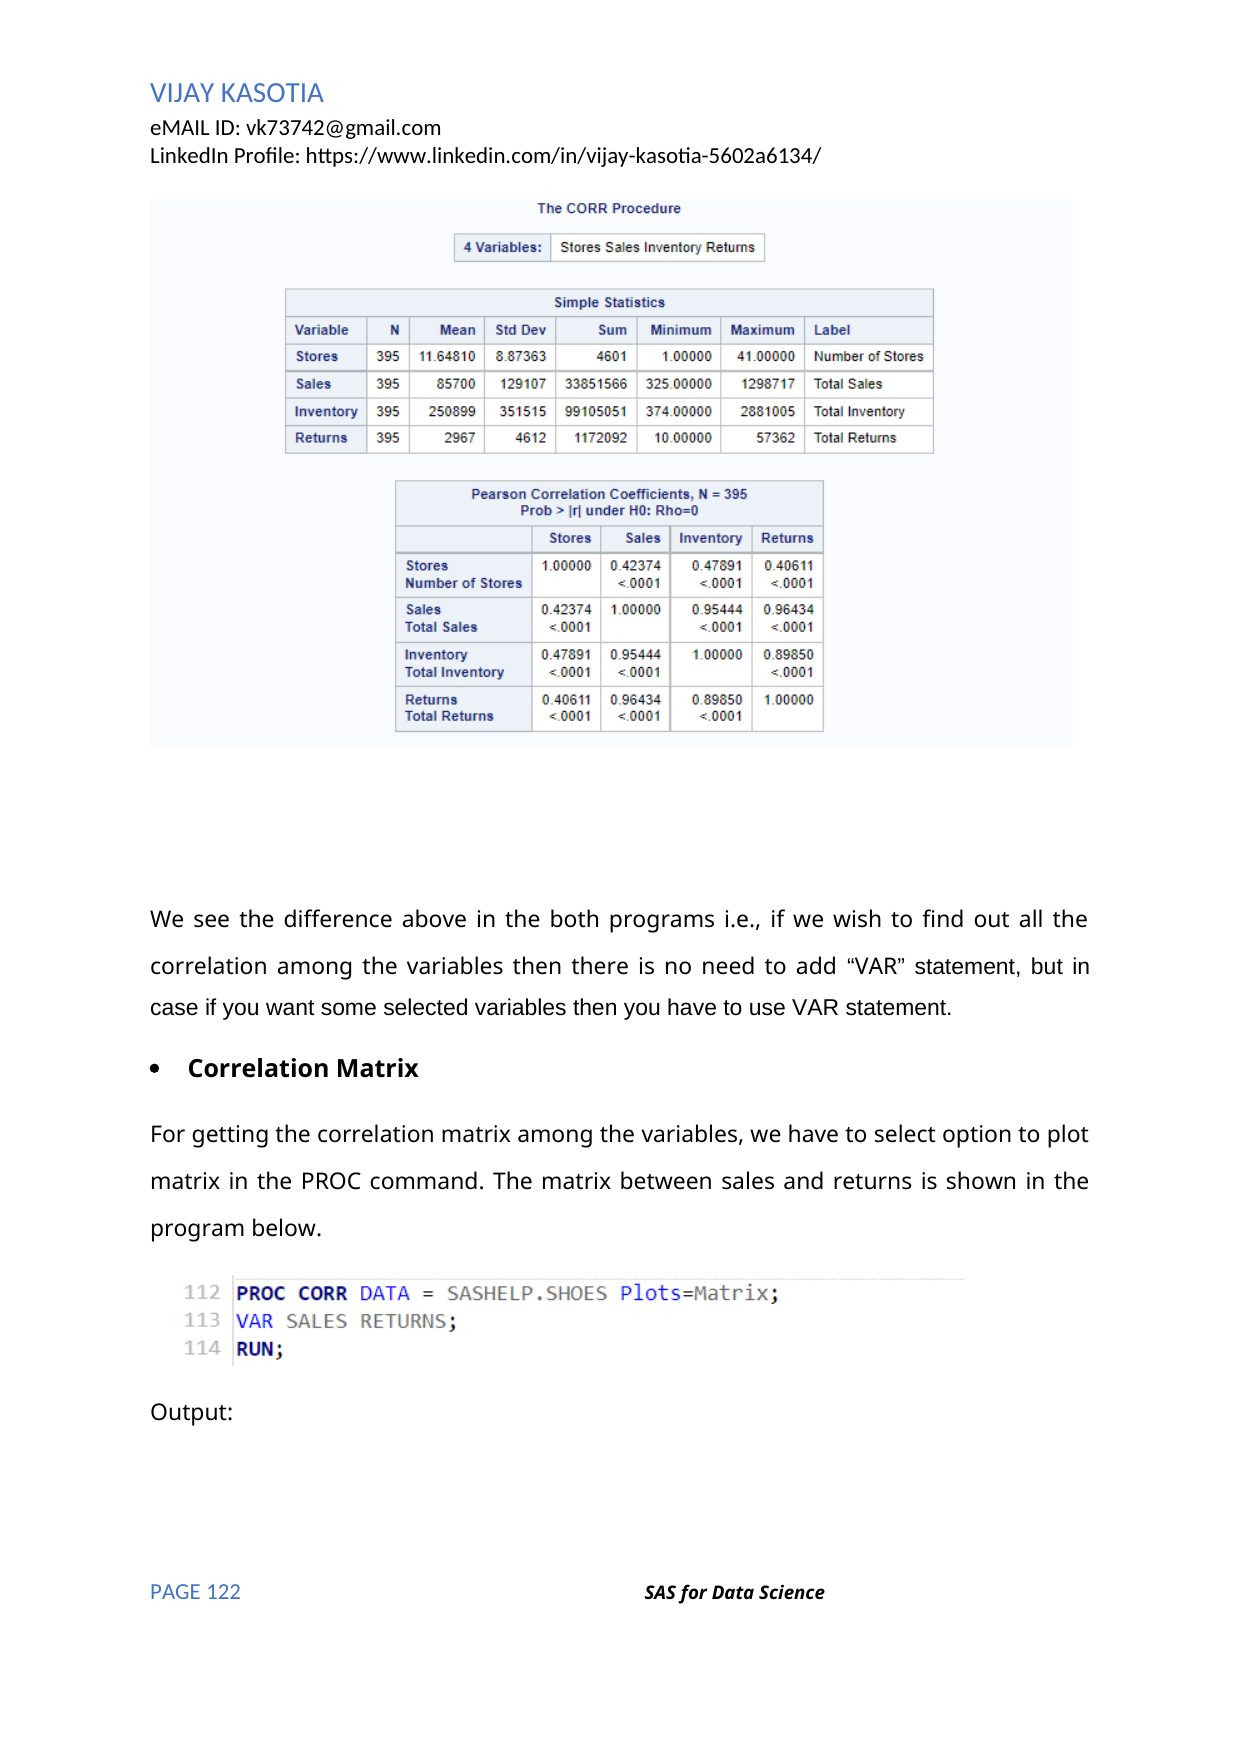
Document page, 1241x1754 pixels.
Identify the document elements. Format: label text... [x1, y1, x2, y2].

text We see the difference above in the both programs i.e., if we wish to find out all the correlation among the variables then there is no need to add “VAR” statement, but in case if you want some selected variables then you have to use VAR statement. [150, 903, 1090, 1021]
text For getting the correlation matrix among the variables, we have to select option to plot matrix in the PROC command. The matrix between sales and returns is shown in the program below. [150, 1118, 1090, 1243]
list Correlation Matrix [150, 1050, 1090, 1084]
picture [150, 1275, 964, 1366]
text Output: [150, 1396, 1090, 1427]
picture [150, 197, 1073, 746]
